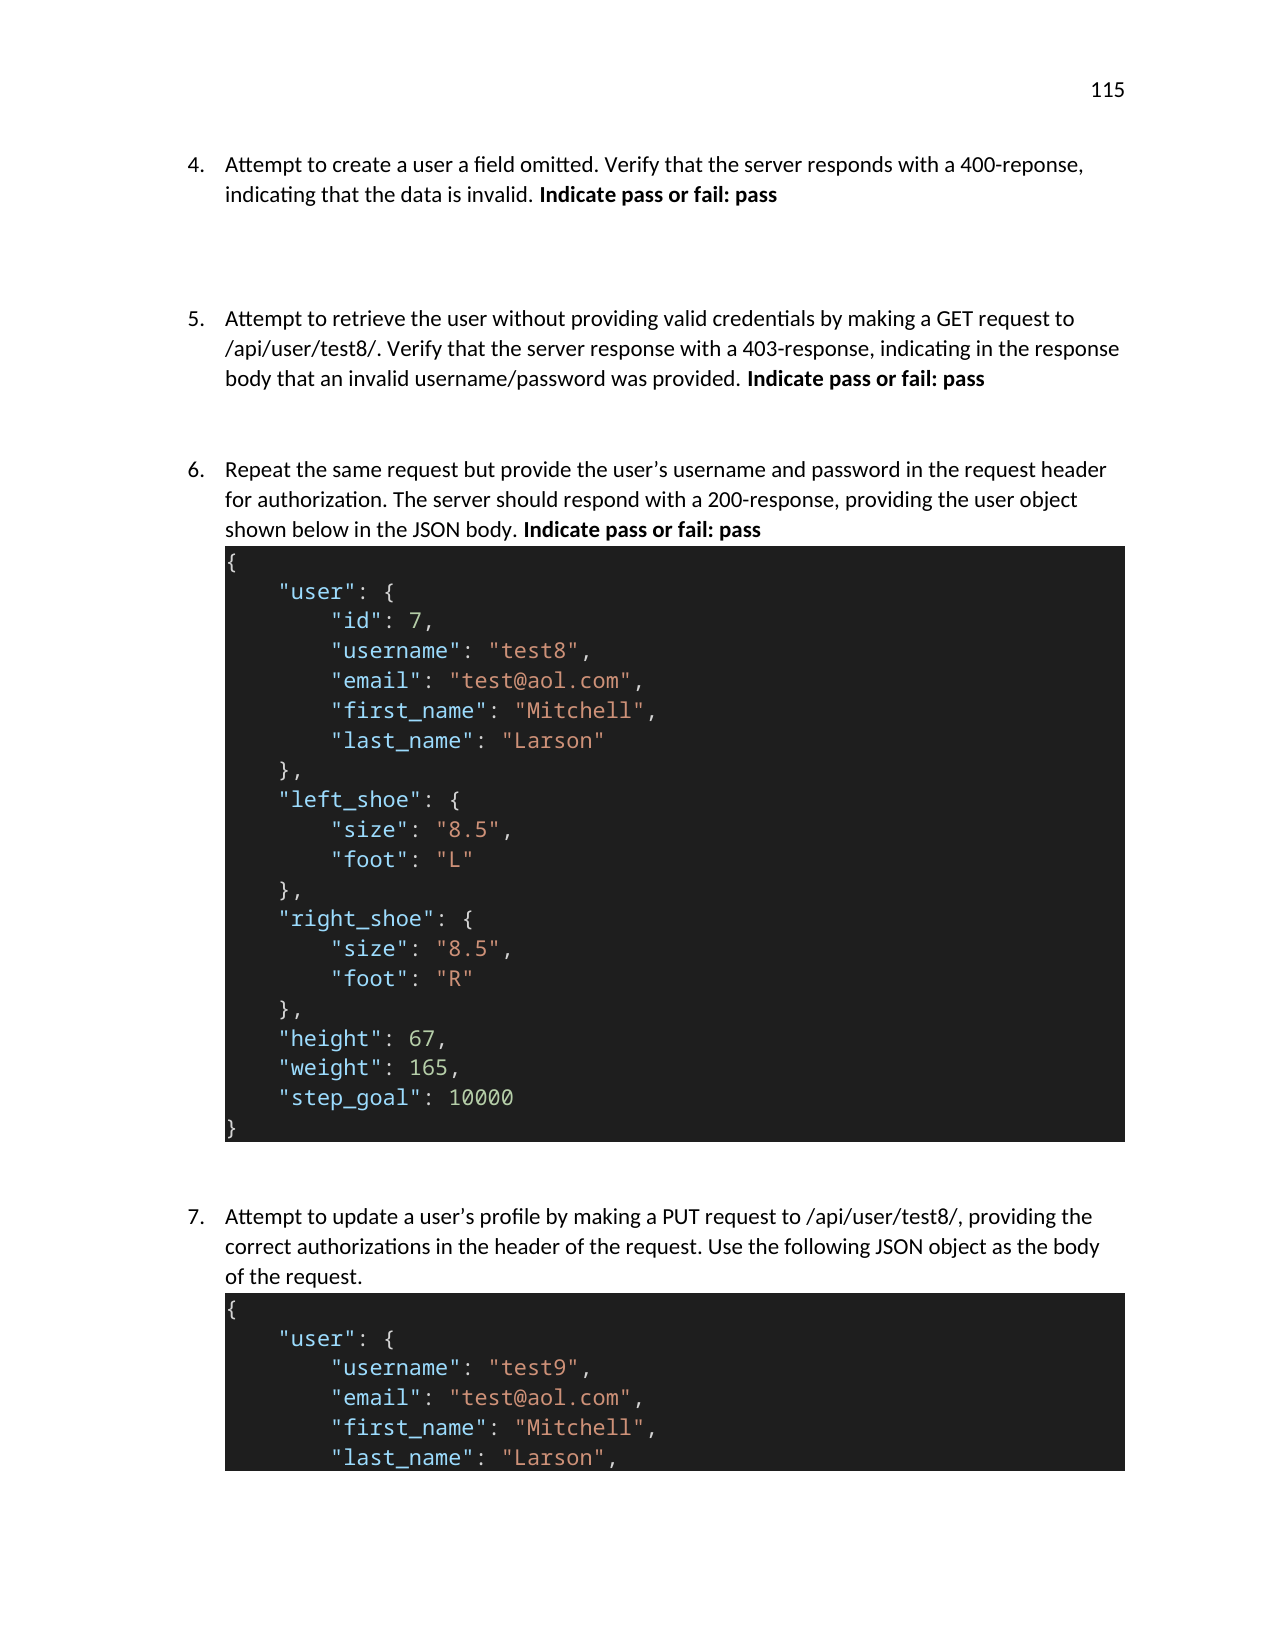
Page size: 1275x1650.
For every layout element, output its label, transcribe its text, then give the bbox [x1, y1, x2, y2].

list "last_name": "Larson" [225, 724, 1125, 754]
list "height": 67, [225, 1022, 1125, 1052]
list "email": "test@aol.com", [225, 665, 1125, 695]
list "user": { [225, 1322, 1125, 1352]
list "username": "test9", [225, 1352, 1125, 1382]
list "size": "8.5", [225, 933, 1125, 963]
list }, [225, 873, 1125, 903]
list "username": "test8", [225, 635, 1125, 665]
list "foot": "L" [225, 844, 1125, 873]
list "weight": 165, [225, 1052, 1125, 1082]
list }, [225, 993, 1125, 1022]
list }, [225, 754, 1125, 784]
list "user": { [225, 576, 1125, 605]
list "step_goal": 10000 [225, 1082, 1125, 1112]
list { [225, 546, 1125, 576]
list { [225, 1293, 1125, 1322]
list Attempt to update a user’s profile by making a PUT request to /api/user/test8/, providing the correct authorizations in the header of the request. Use the following JSON object as the body of the request. [187, 1202, 1125, 1291]
list "size": "8.5", [225, 814, 1125, 844]
list "first_name": "Mitchell", [225, 695, 1125, 724]
list "first_name": "Mitchell", [225, 1412, 1125, 1442]
list "left_shoe": { [225, 784, 1125, 814]
list "right_shoe": { [225, 903, 1125, 933]
list "id": 7, [225, 605, 1125, 635]
list Attempt to retrieve the user without providing valid credentials by making a GET request to /api/user/test8/. Verify that the server response with a 403-response, indicating in the response body that an invalid username/password was provided. Indicate pass or fail: pass [187, 304, 1125, 393]
list Repeat the same request but provide the user’s username and password in the request header for authorization. The server should respond with a 200-response, providing the user object shown below in the JSON body. Indicate pass or fail: pass [187, 455, 1125, 544]
list Attempt to create a user a field omitted. Verify that the server responds with a 400-reponse, indicating that the data is invalid. Indicate pass or fail: pass [187, 150, 1125, 208]
list "foot": "R" [225, 963, 1125, 993]
list } [225, 1112, 1125, 1142]
list "last_name": "Larson", [225, 1442, 1125, 1471]
list "email": "test@aol.com", [225, 1382, 1125, 1412]
